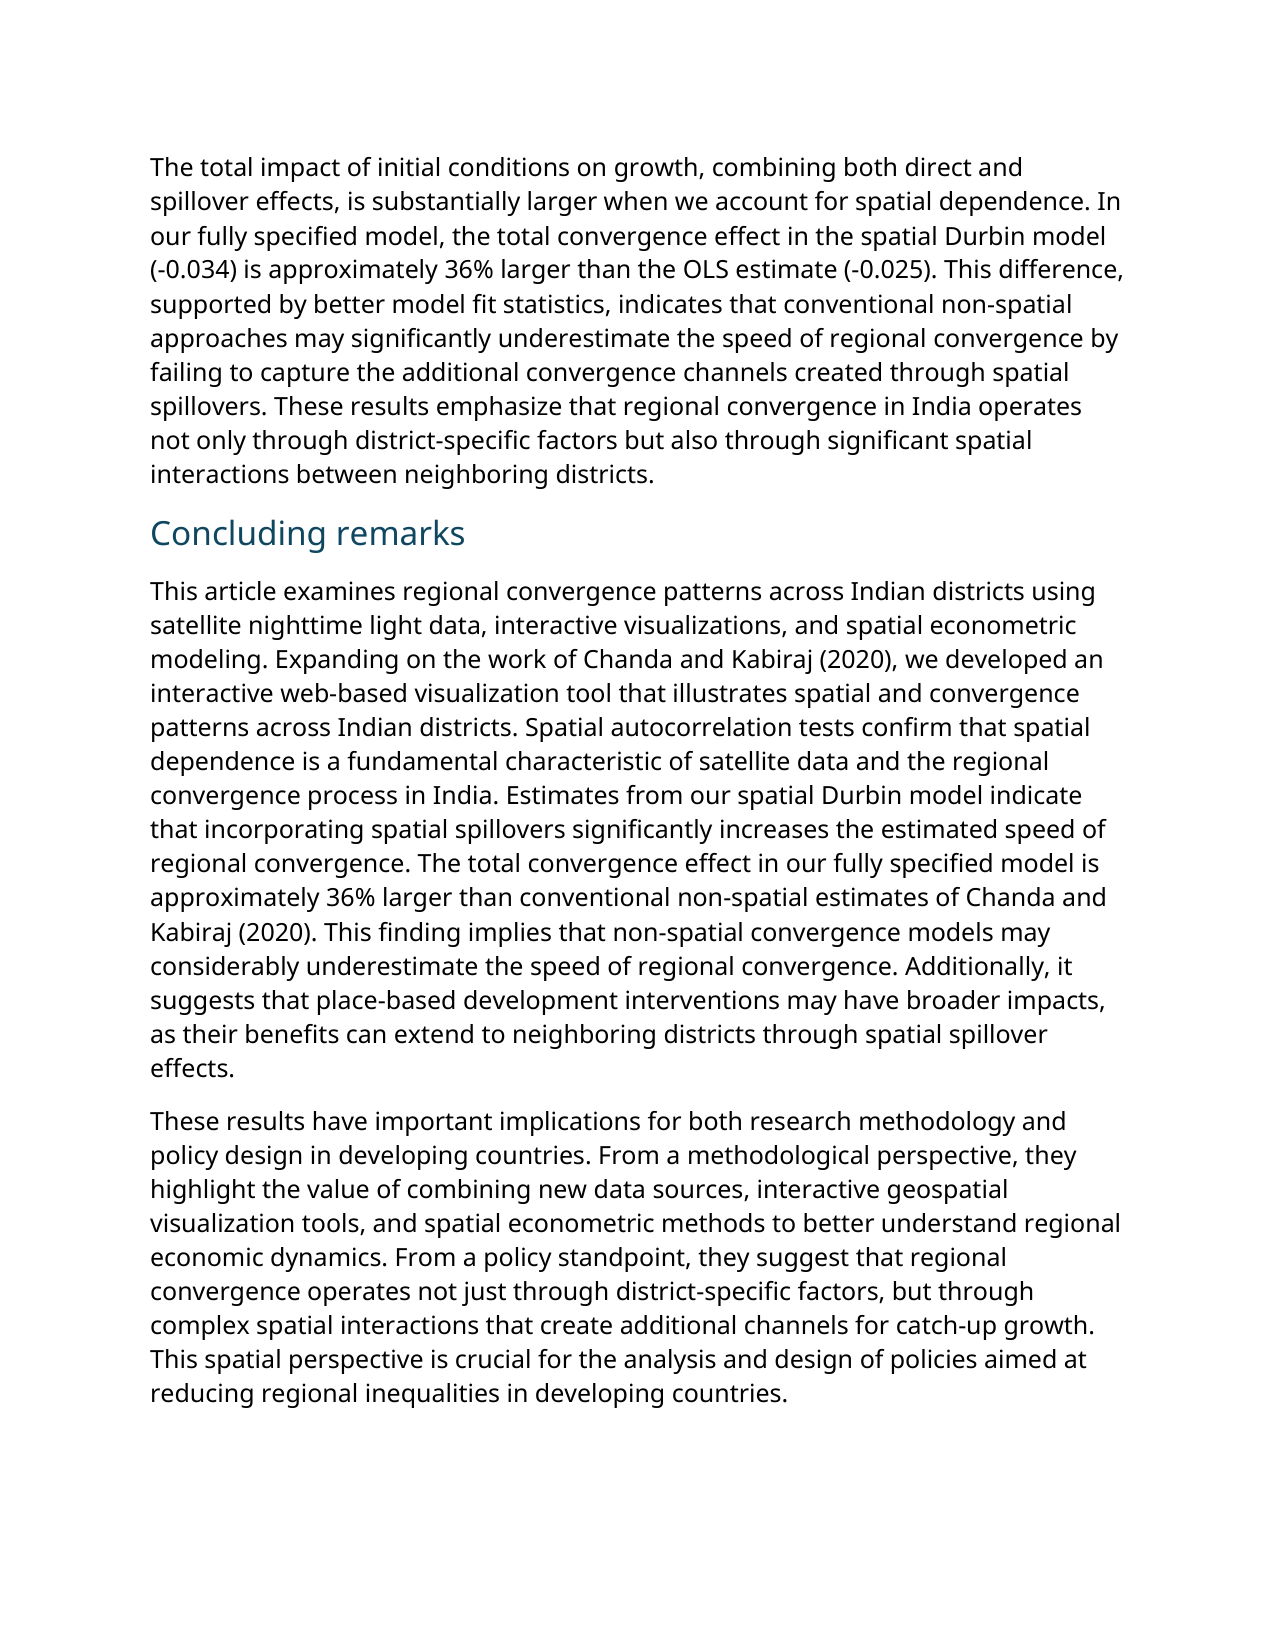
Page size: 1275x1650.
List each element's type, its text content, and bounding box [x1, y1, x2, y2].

text The total impact of initial conditions on growth, combining both direct and spillover effects, is substantially larger when we account for spatial dependence. In our fully specified model, the total convergence effect in the spatial Durbin model (-0.034) is approximately 36% larger than the OLS estimate (-0.025). This difference, supported by better model fit statistics, indicates that conventional non-spatial approaches may significantly underestimate the speed of regional convergence by failing to capture the additional convergence channels created through spatial spillovers. These results emphasize that regional convergence in India operates not only through district-specific factors but also through significant spatial interactions between neighboring districts. [150, 150, 1125, 491]
text These results have important implications for both research methodology and policy design in developing countries. From a methodological perspective, they highlight the value of combining new data sources, interactive geospatial visualization tools, and spatial econometric methods to better understand regional economic dynamics. From a policy standpoint, they suggest that regional convergence operates not just through district-specific factors, but through complex spatial interactions that create additional channels for catch-up growth. This spatial perspective is crucial for the analysis and design of policies aimed at reducing regional inequalities in developing countries. [150, 1103, 1125, 1410]
subtitle Concluding remarks [150, 509, 1125, 555]
text This article examines regional convergence patterns across Indian districts using satellite nighttime light data, interactive visualizations, and spatial econometric modeling. Expanding on the work of Chanda and Kabiraj (2020), we developed an interactive web-based visualization tool that illustrates spatial and convergence patterns across Indian districts. Spatial autocorrelation tests confirm that spatial dependence is a fundamental characteristic of satellite data and the regional convergence process in India. Estimates from our spatial Durbin model indicate that incorporating spatial spillovers significantly increases the estimated speed of regional convergence. The total convergence effect in our fully specified model is approximately 36% larger than conventional non-spatial estimates of Chanda and Kabiraj (2020). This finding implies that non-spatial convergence models may considerably underestimate the speed of regional convergence. Additionally, it suggests that place-based development interventions may have broader impacts, as their benefits can extend to neighboring districts through spatial spillover effects. [150, 573, 1125, 1084]
